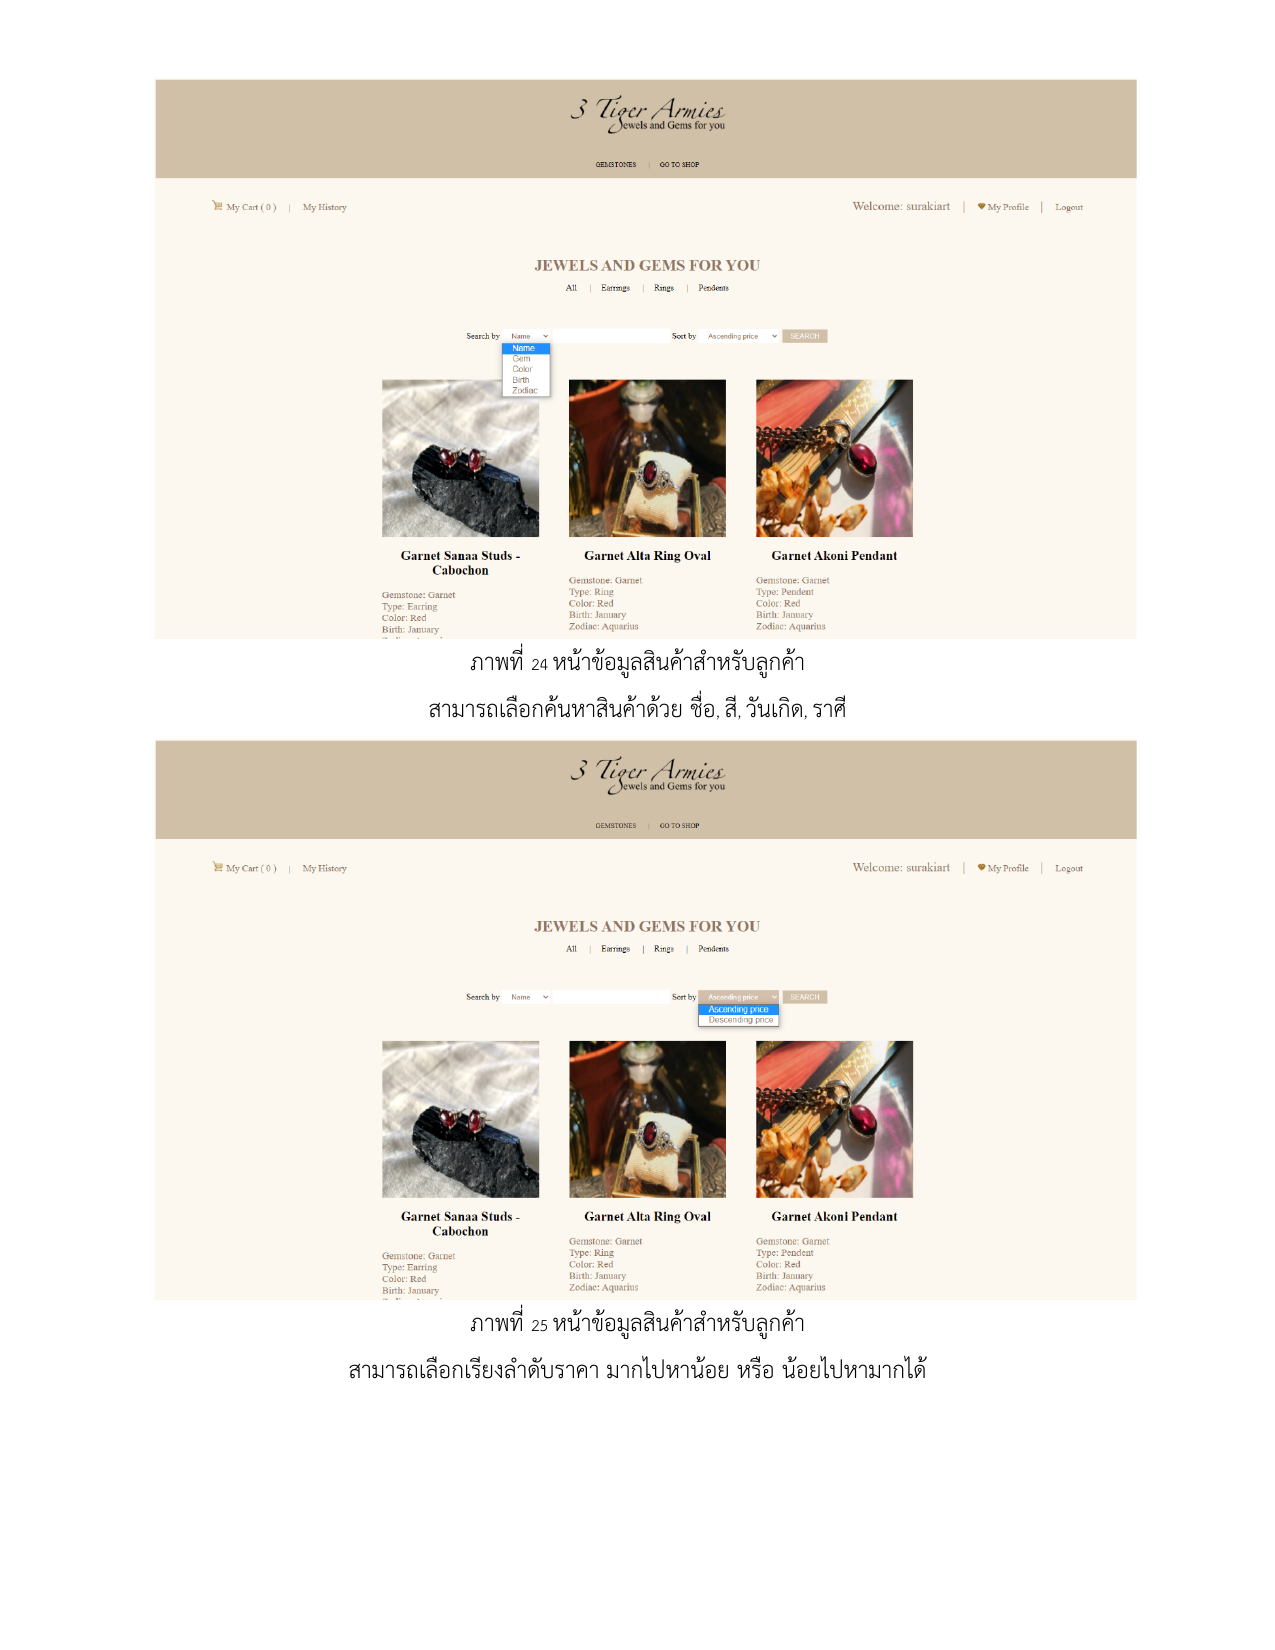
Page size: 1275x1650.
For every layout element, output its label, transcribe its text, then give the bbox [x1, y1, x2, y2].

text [150, 1300, 1125, 1426]
picture [150, 735, 1137, 1300]
picture [150, 75, 1137, 639]
